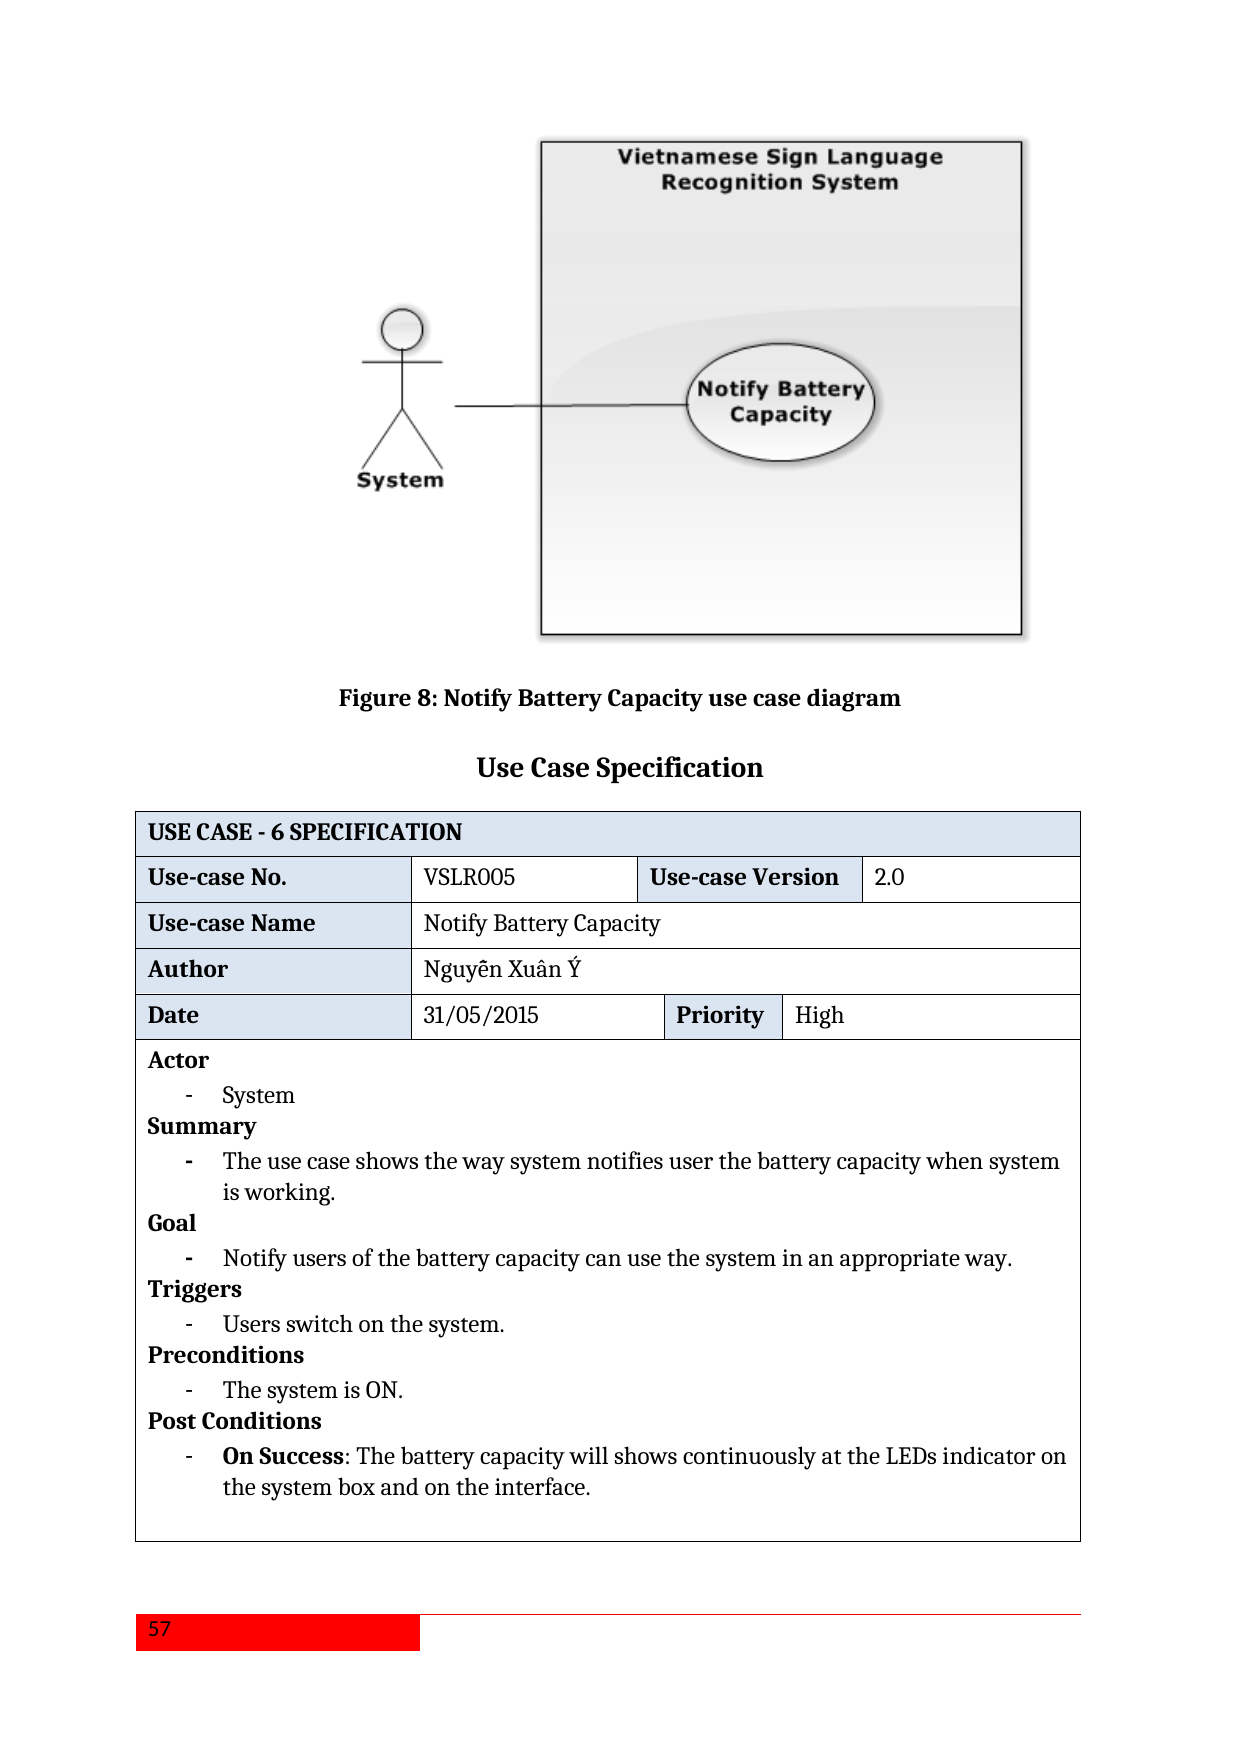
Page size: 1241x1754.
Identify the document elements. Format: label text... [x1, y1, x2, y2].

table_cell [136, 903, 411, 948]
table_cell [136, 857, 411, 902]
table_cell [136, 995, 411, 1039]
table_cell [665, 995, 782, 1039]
list Figure 8: Notify Battery Capacity use case diagram [148, 684, 1092, 713]
picture [325, 118, 1046, 659]
text Use Case Specification [148, 751, 1092, 785]
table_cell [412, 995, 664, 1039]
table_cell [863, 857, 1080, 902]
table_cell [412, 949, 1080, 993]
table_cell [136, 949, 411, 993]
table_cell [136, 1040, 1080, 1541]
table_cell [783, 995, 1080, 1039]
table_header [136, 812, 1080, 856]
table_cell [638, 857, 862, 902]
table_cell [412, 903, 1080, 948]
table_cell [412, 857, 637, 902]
